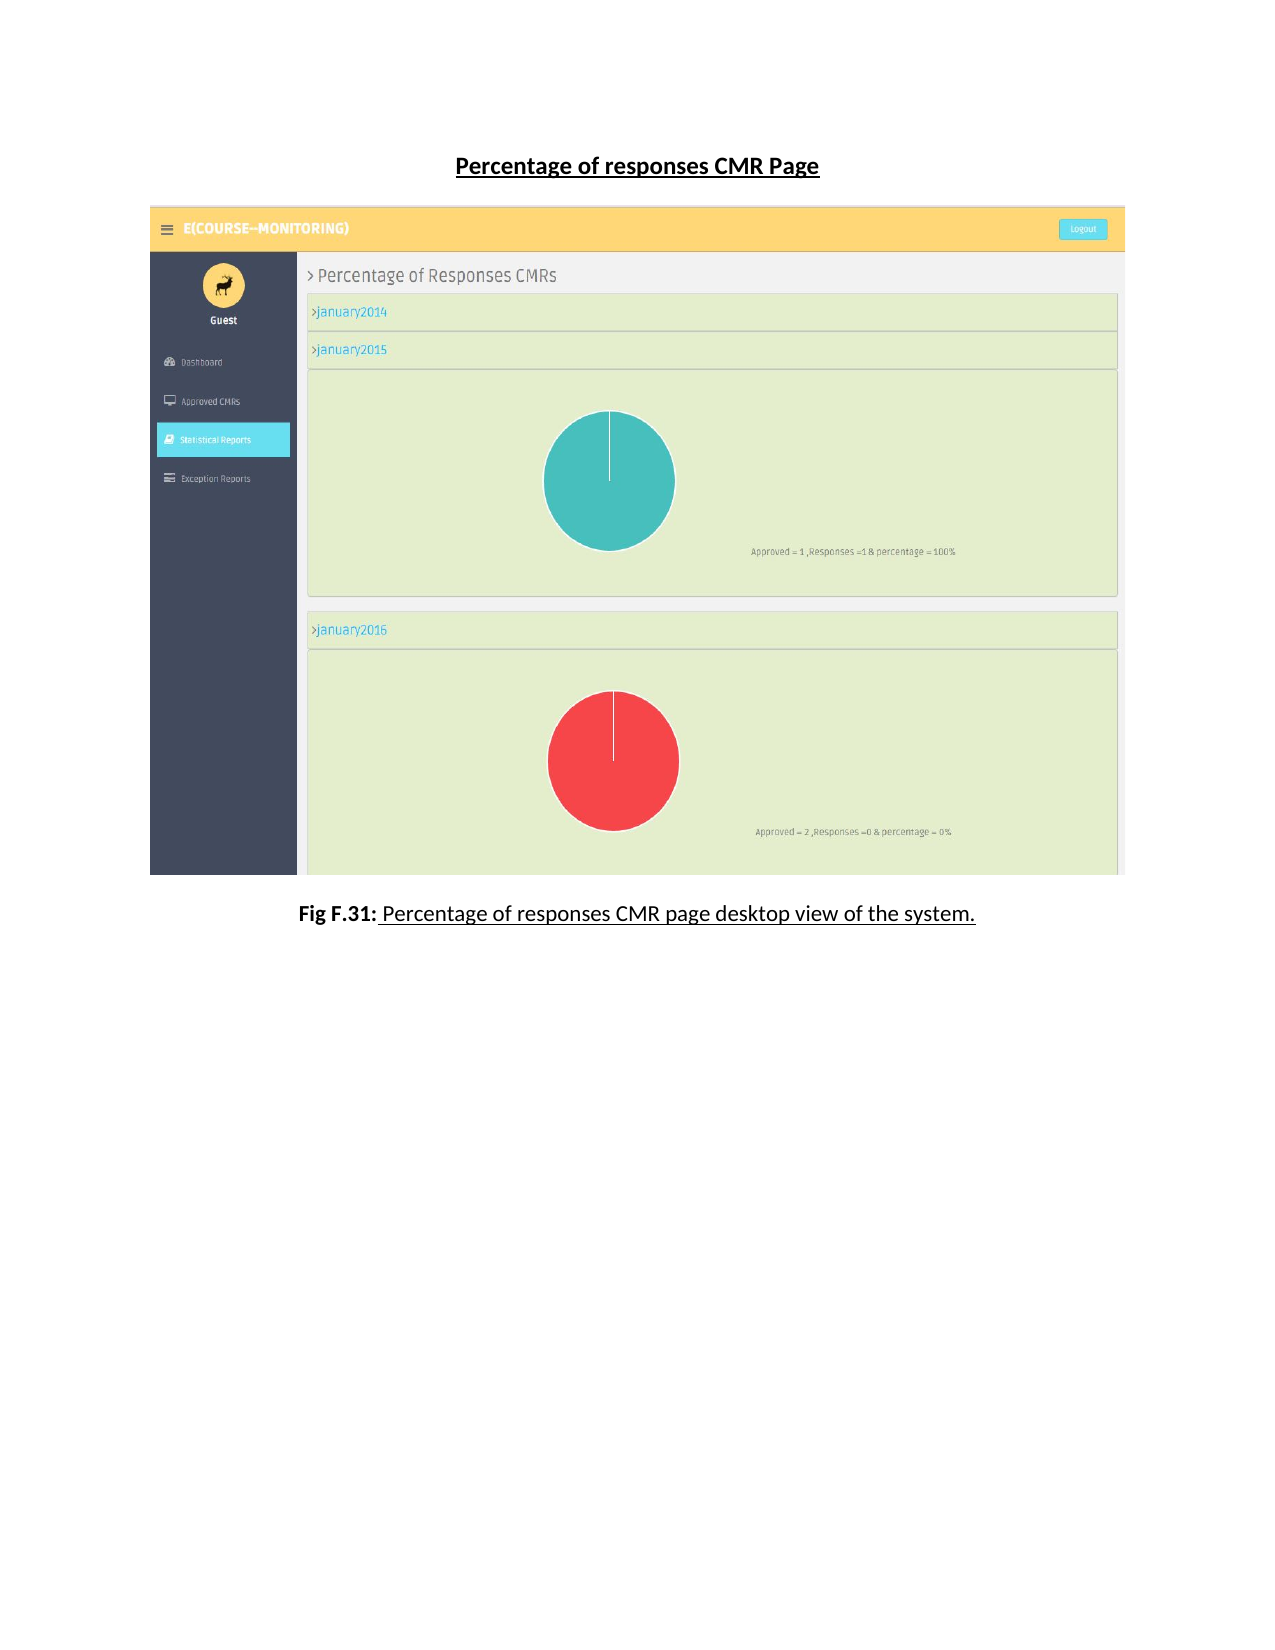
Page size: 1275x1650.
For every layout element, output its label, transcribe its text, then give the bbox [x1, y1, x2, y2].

picture [150, 205, 1125, 875]
text Fig F.31: Percentage of responses CMR page desktop view of the system. [150, 899, 1125, 928]
text Percentage of responses CMR Page [150, 150, 1125, 181]
